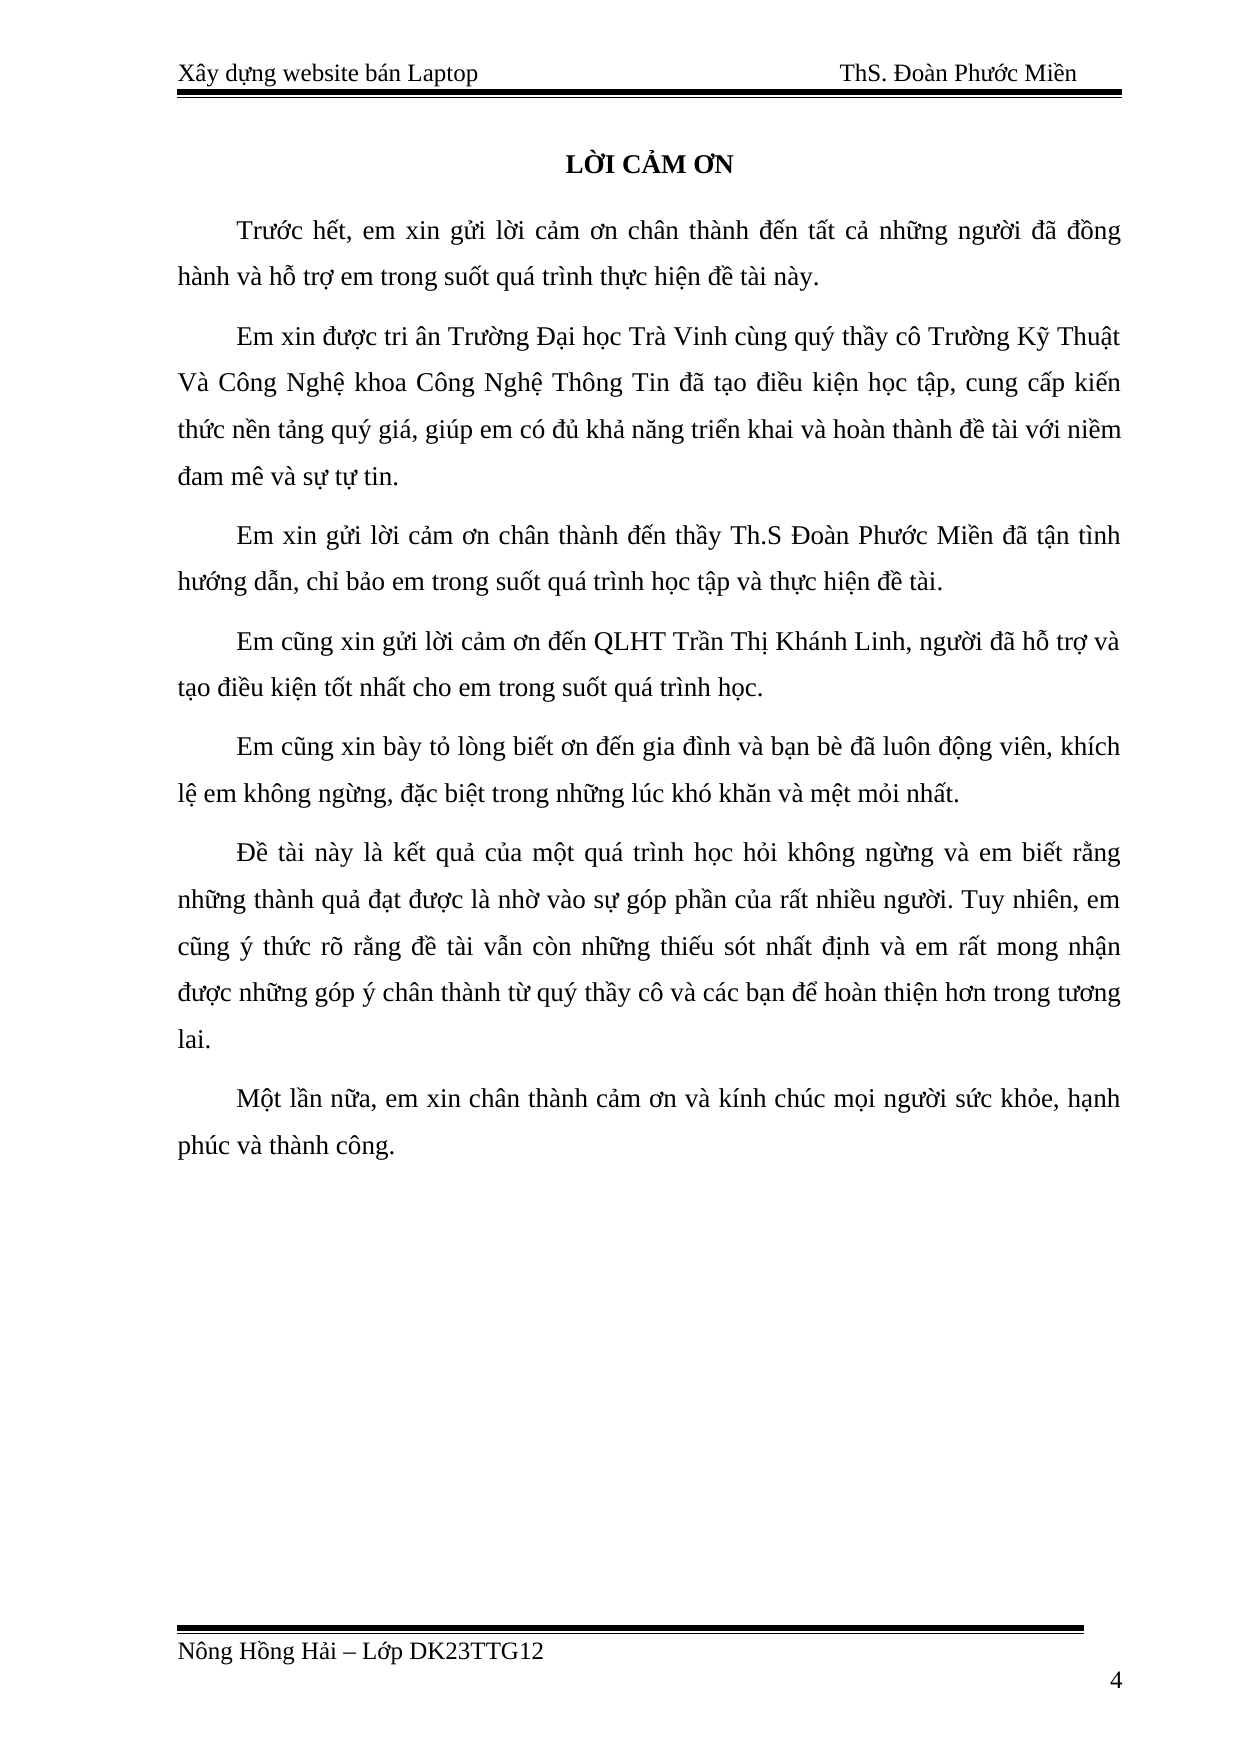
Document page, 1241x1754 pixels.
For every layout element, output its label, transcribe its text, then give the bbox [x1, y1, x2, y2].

text LỜI CẢM ƠN [177, 148, 1122, 179]
text Một lần nữa, em xin chân thành cảm ơn và kính chúc mọi người sức khỏe, hạnh phúc và thành công. [177, 1082, 1122, 1160]
text Em cũng xin bày tỏ lòng biết ơn đến gia đình và bạn bè đã luôn động viên, khích lệ em không ngừng, đặc biệt trong những lúc khó khăn và mệt mỏi nhất. [177, 731, 1122, 808]
text Em xin được tri ân Trường Đại học Trà Vinh cùng quý thầy cô Trường Kỹ Thuật Và Công Nghệ khoa Công Nghệ Thông Tin đã tạo điều kiện học tập, cung cấp kiến thức nền tảng quý giá, giúp em có đủ khả năng triển khai và hoàn thành đề tài với niềm đam mê và sự tự tin. [177, 320, 1122, 491]
text Em xin gửi lời cảm ơn chân thành đến thầy Th.S Đoàn Phước Miền đã tận tình hướng dẫn, chỉ bảo em trong suốt quá trình học tập và thực hiện đề tài. [177, 519, 1122, 597]
text Trước hết, em xin gửi lời cảm ơn chân thành đến tất cả những người đã đồng hành và hỗ trợ em trong suốt quá trình thực hiện đề tài này. [177, 214, 1122, 292]
text Đề tài này là kết quả của một quá trình học hỏi không ngừng và em biết rằng những thành quả đạt được là nhờ vào sự góp phần của rất nhiều người. Tuy nhiên, em cũng ý thức rõ rằng đề tài vẫn còn những thiếu sót nhất định và em rất mong nhận được những góp ý chân thành từ quý thầy cô và các bạn để hoàn thiện hơn trong tương lai. [177, 836, 1122, 1054]
text Em cũng xin gửi lời cảm ơn đến QLHT Trần Thị Khánh Linh, người đã hỗ trợ và tạo điều kiện tốt nhất cho em trong suốt quá trình học. [177, 625, 1122, 702]
